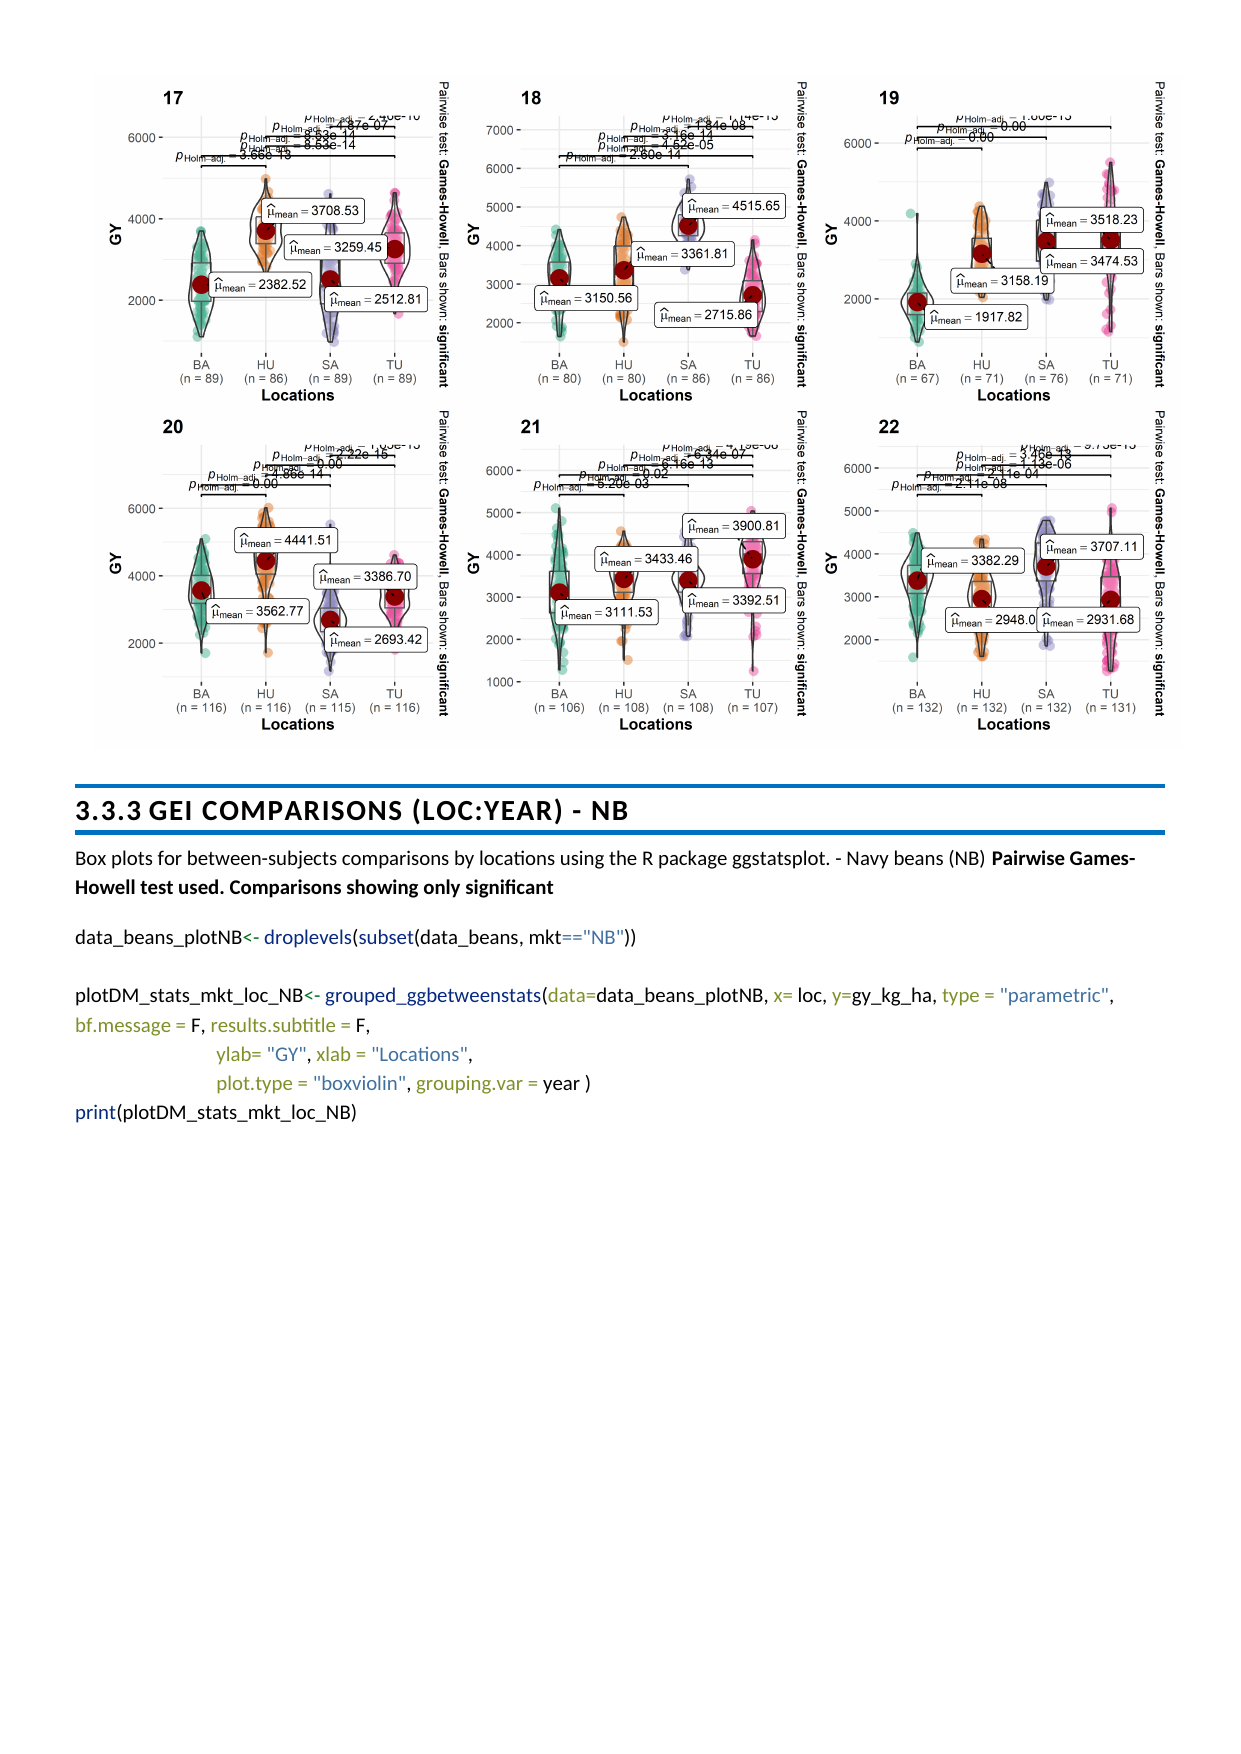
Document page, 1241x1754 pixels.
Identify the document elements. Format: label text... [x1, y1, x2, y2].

subtitle 3.3.3 GEI Comparisons (loc:year) - NB [75, 788, 1165, 830]
text data_beans_plotNB<- droplevels(subset(data_beans, mkt=="NB")) plotDM_stats_mkt_loc_NB<- grouped_ggbetweenstats(data=data_beans_plotNB, x= loc, y=gy_kg_ha, type = "parametric", bf.message = F, results.subtitle = F, ylab= "GY", xlab = "Locations", plot.type = "boxviolin", grouping.var = year ) print(plotDM_stats_mkt_loc_NB) [75, 924, 1165, 1125]
picture [93, 75, 1184, 749]
